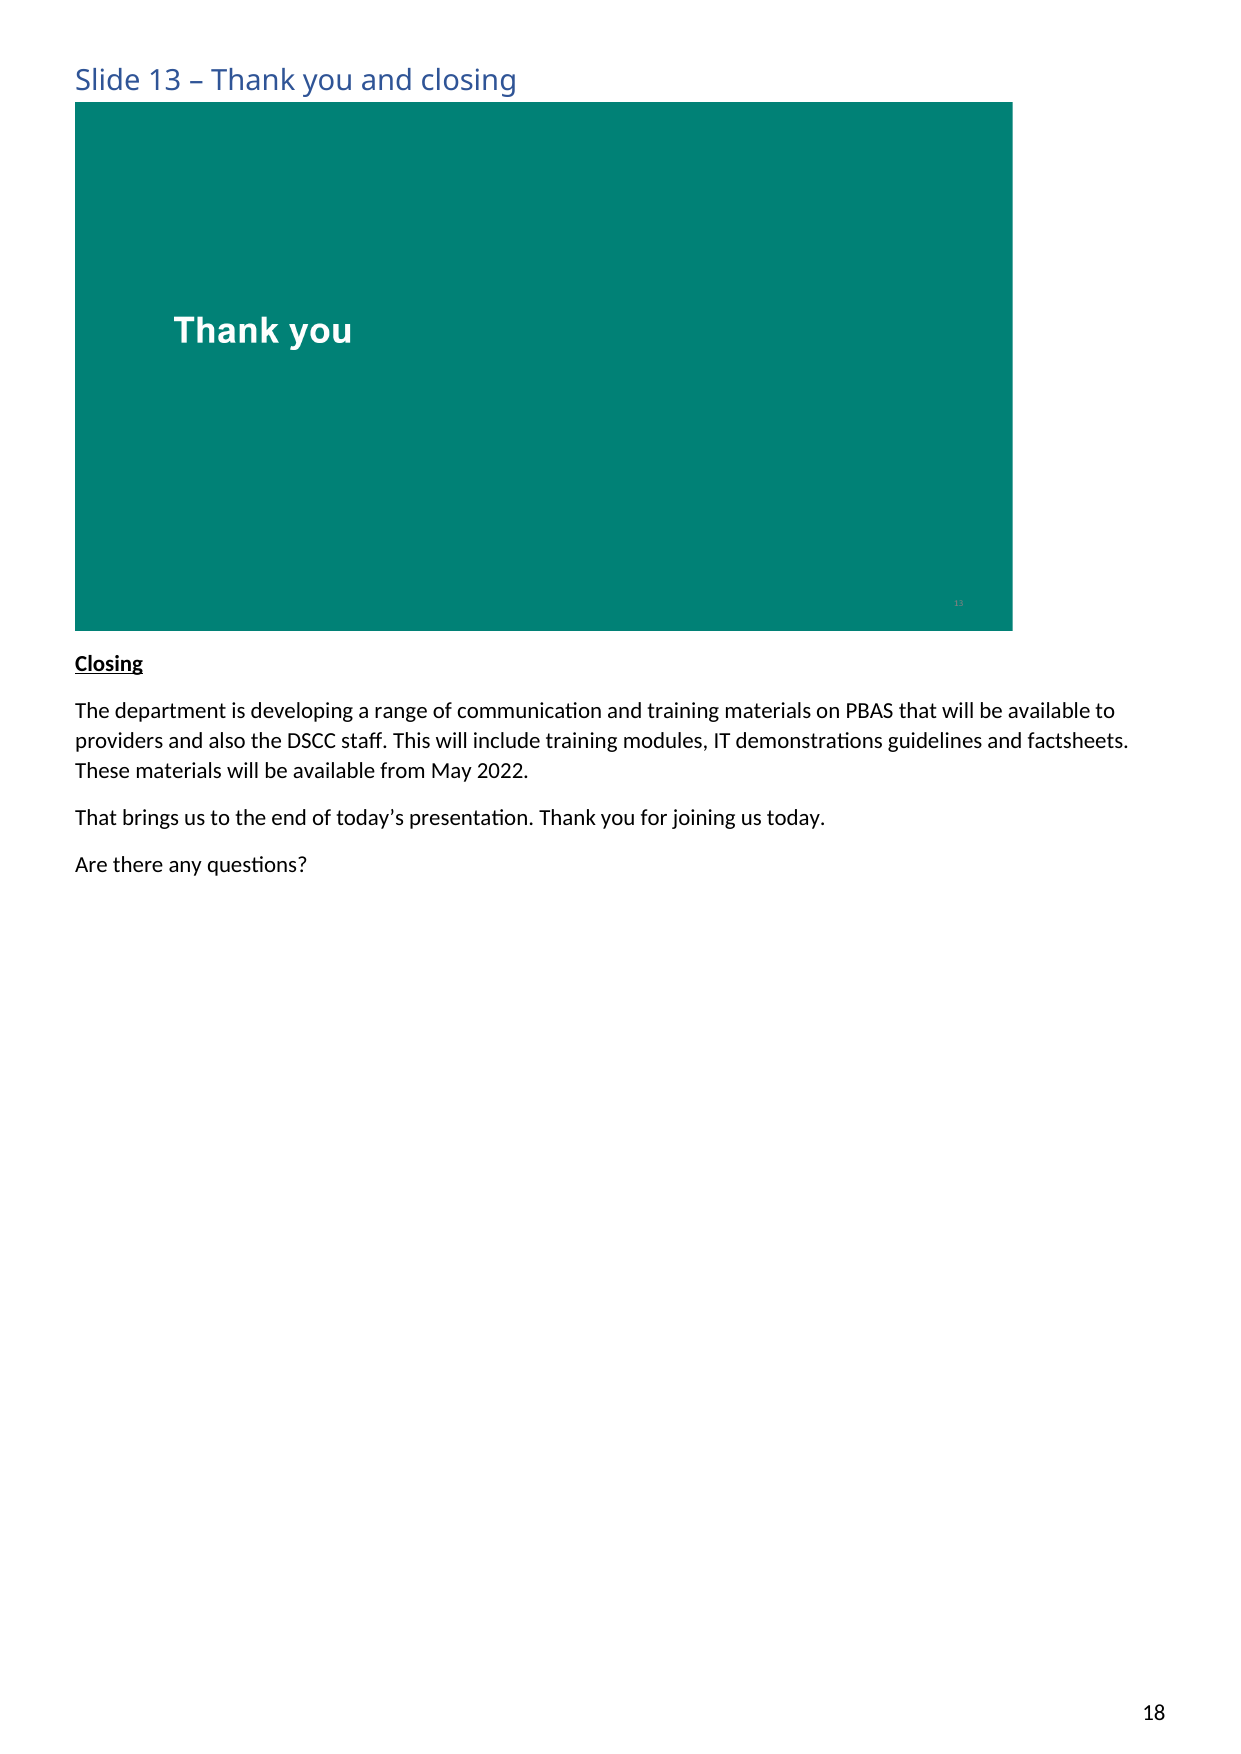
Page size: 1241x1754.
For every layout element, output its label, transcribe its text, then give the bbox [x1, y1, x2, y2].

text Closing [75, 649, 1165, 677]
text That brings us to the end of today’s presentation. Thank you for joining us today. [75, 803, 1165, 831]
subtitle Slide 13 – Thank you and closing [75, 59, 1165, 99]
picture [75, 102, 1013, 631]
text The department is developing a range of communication and training materials on PBAS that will be available to providers and also the DSCC staff. This will include training modules, IT demonstrations guidelines and factsheets. These materials will be available from May 2022. [75, 696, 1165, 784]
text Are there any questions? [75, 850, 1165, 878]
